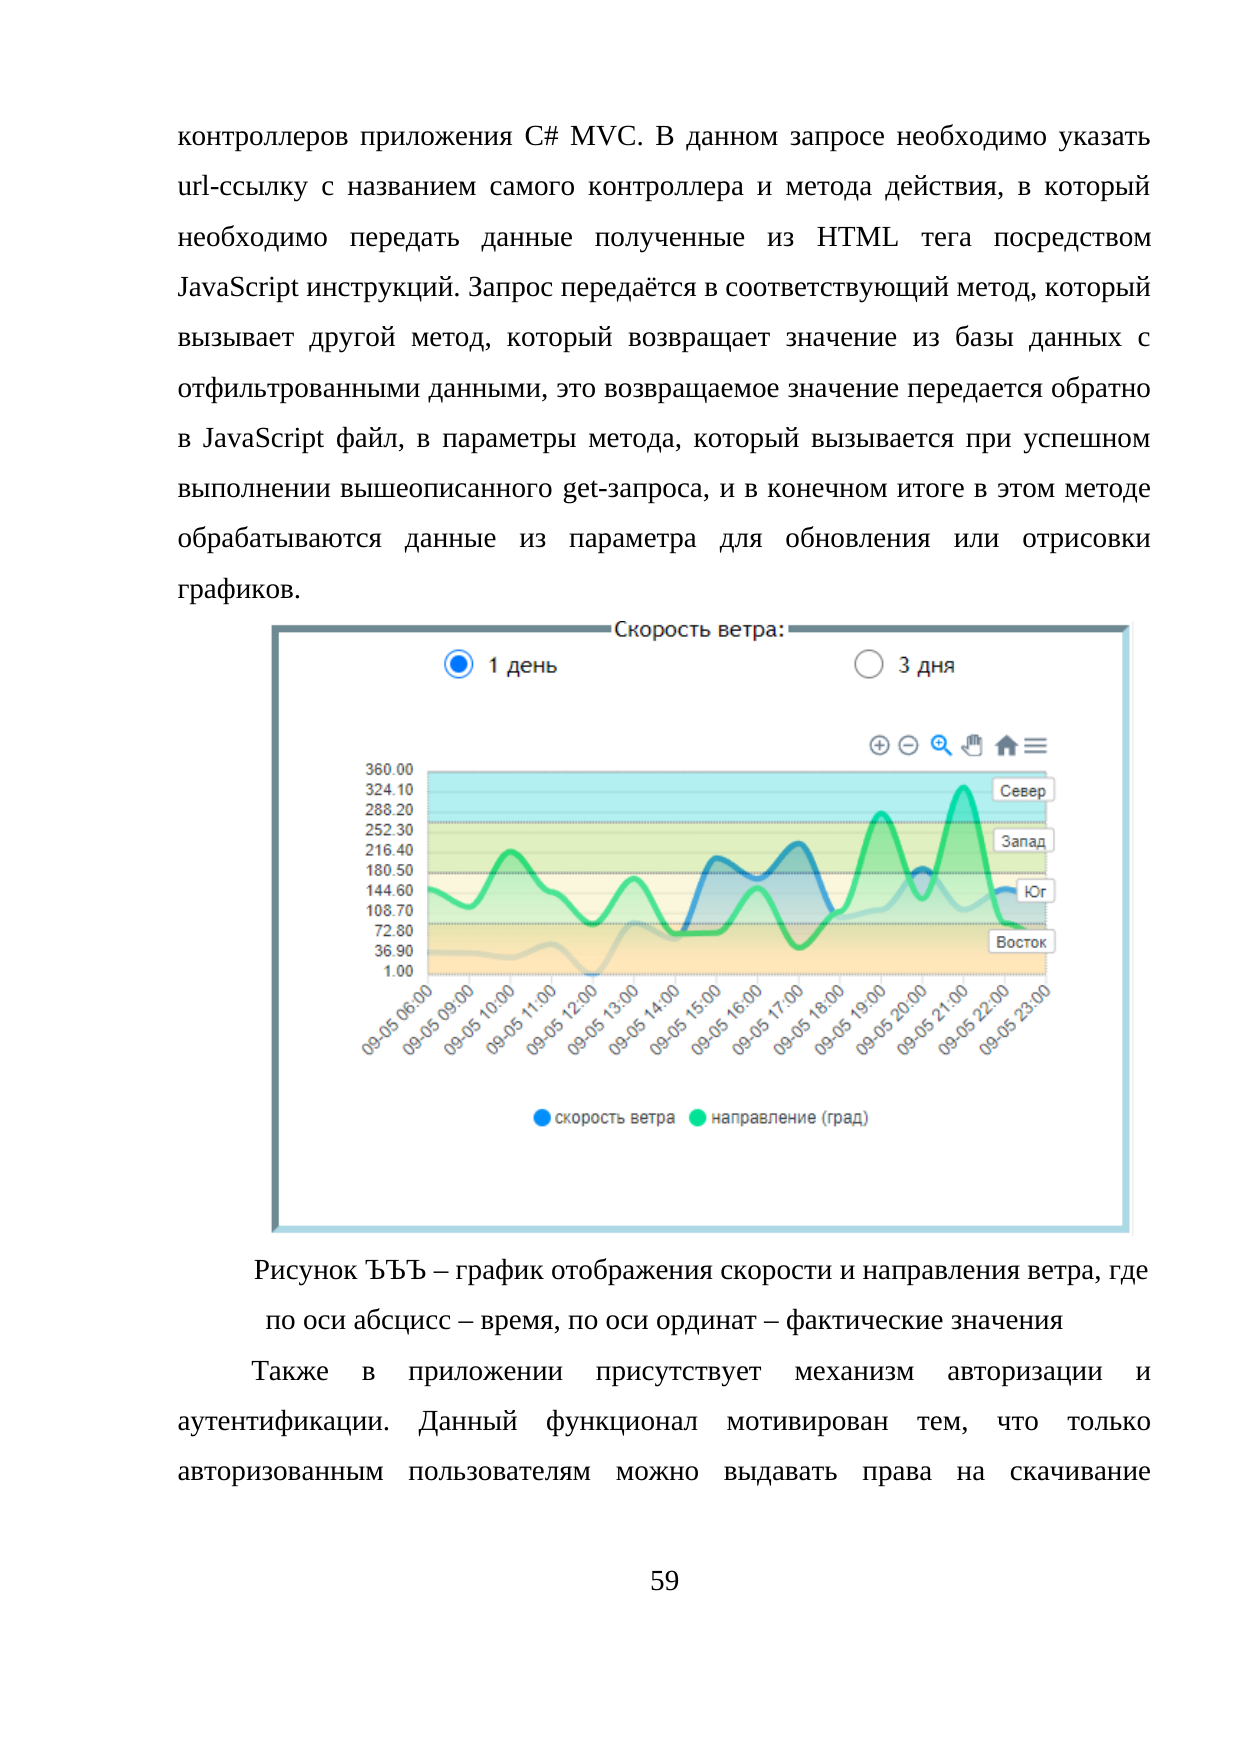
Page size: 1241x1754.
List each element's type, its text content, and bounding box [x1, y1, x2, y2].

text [177, 118, 1152, 604]
text Рисунок ЪЪЪ – график отображения скорости и направления ветра, где по оси абсцисс – время, по оси ординат – фактические значения [177, 1252, 1152, 1336]
picture [269, 621, 1134, 1236]
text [177, 1353, 1152, 1487]
